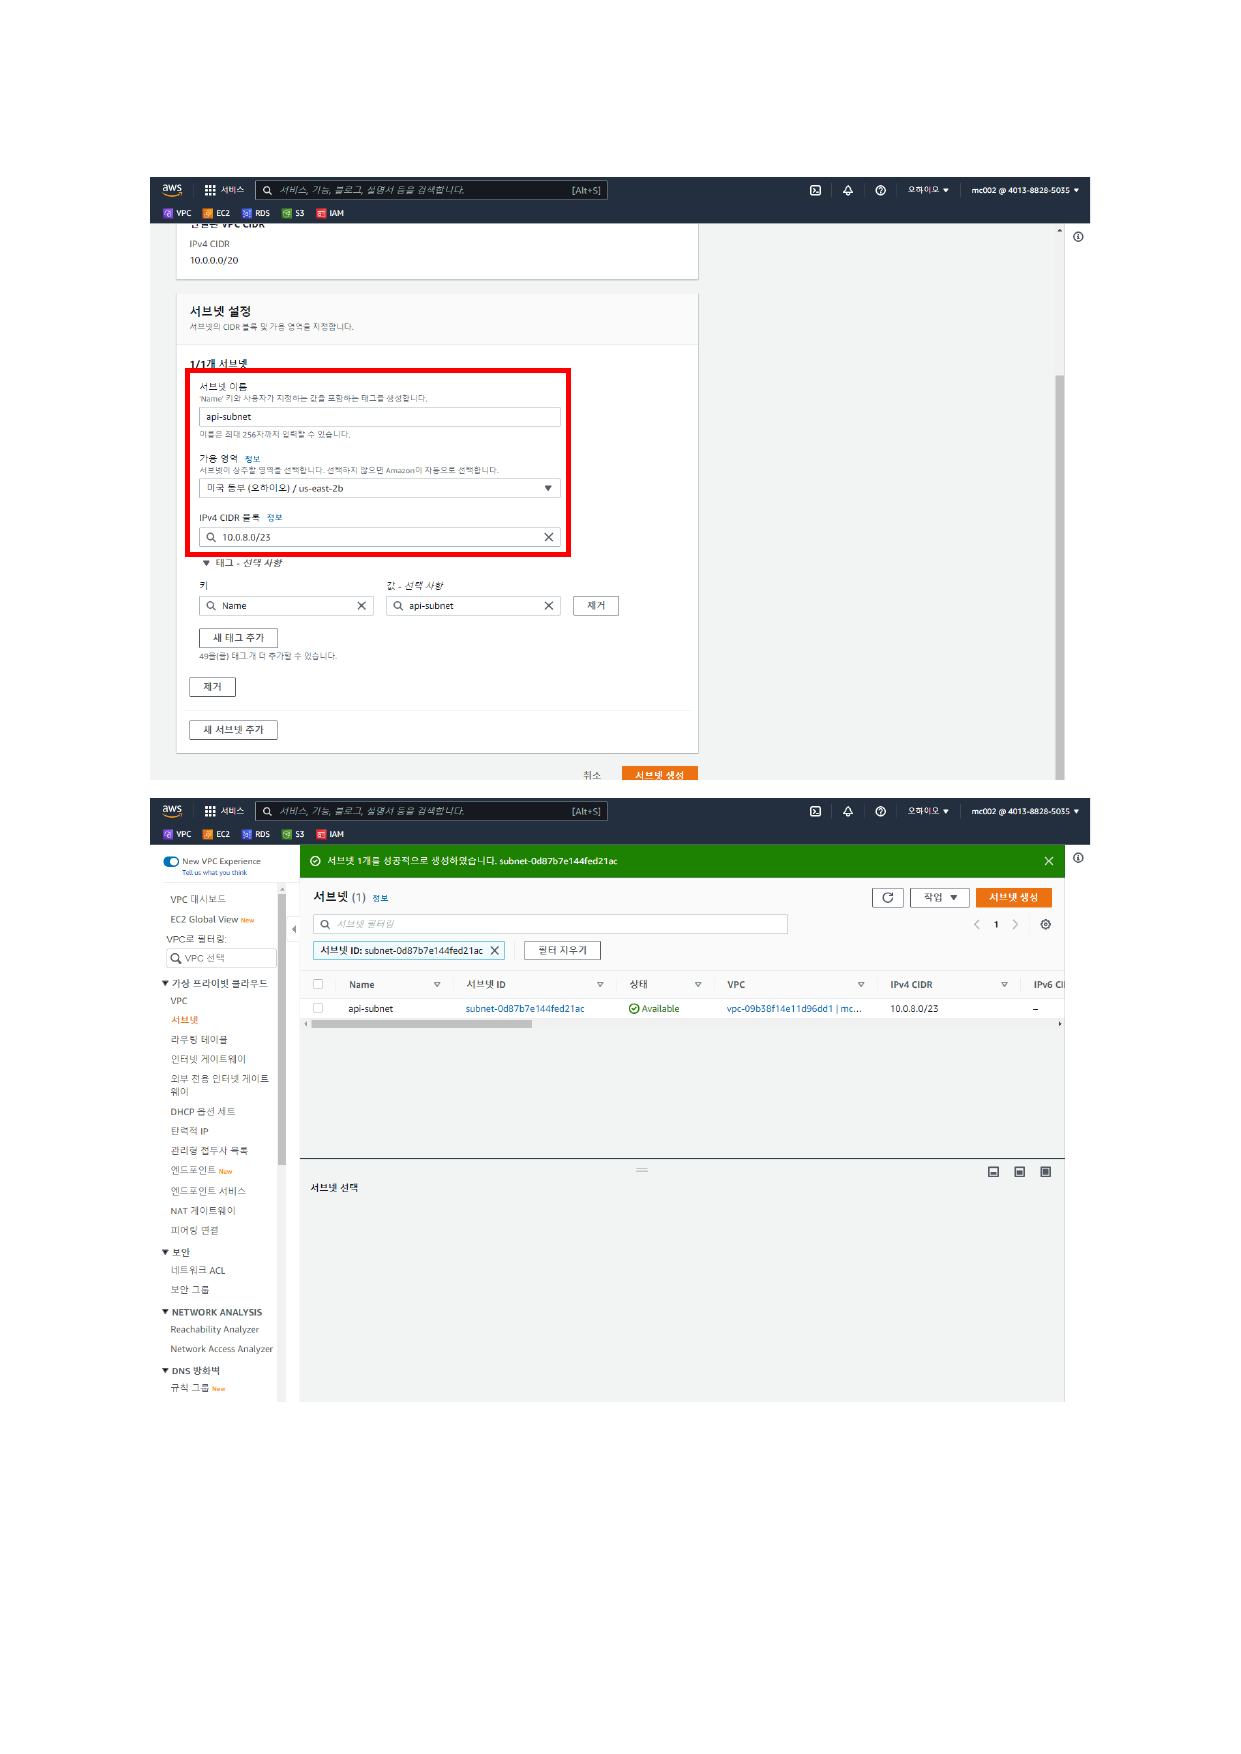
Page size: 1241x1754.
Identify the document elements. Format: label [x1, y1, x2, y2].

picture [150, 798, 1091, 1402]
picture [150, 177, 1091, 780]
